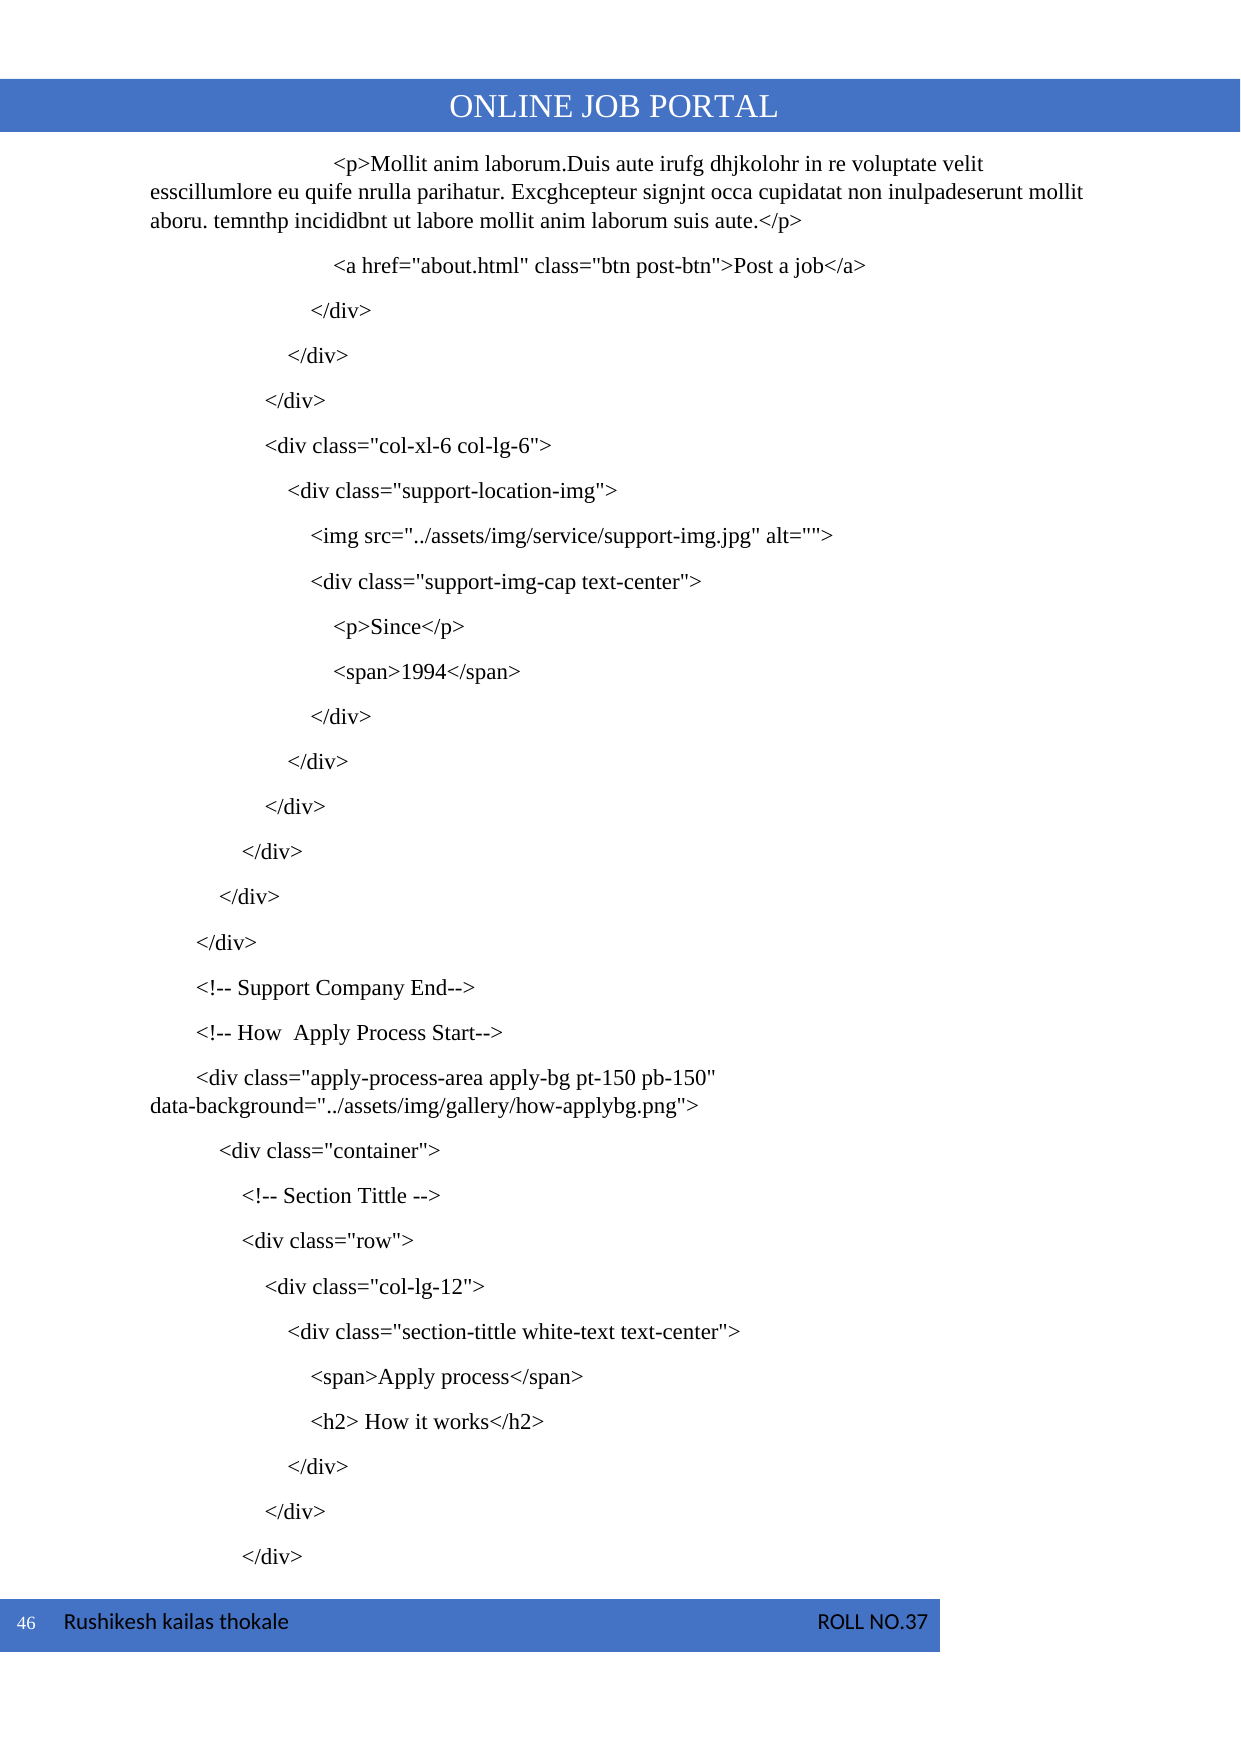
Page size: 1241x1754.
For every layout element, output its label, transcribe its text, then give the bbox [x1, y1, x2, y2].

text </div> [150, 928, 1090, 955]
text </div> [150, 838, 1090, 865]
text <div class="section-tittle white-text text-center"> [150, 1318, 1090, 1344]
text </div> [150, 1543, 1090, 1570]
text <div class="support-img-cap text-center"> [150, 568, 1090, 594]
text <p>Mollit anim laborum.Duis aute irufg dhjkolohr in re voluptate velit esscillumlore eu quife nrulla parihatur. Excghcepteur signjnt occa cupidatat non inulpadeserunt mollit aboru. temnthp incididbnt ut labore mollit anim laborum suis aute.</p> [150, 150, 1090, 233]
text <div class="col-lg-12"> [150, 1273, 1090, 1299]
text </div> [150, 1453, 1090, 1479]
text <div class="row"> [150, 1228, 1090, 1254]
text </div> [150, 748, 1090, 774]
text <div class="apply-process-area apply-bg pt-150 pb-150" data-background="../assets/img/gallery/how-applybg.png"> [150, 1064, 1090, 1119]
text <!-- How Apply Process Start--> [150, 1019, 1090, 1045]
text <div class="support-location-img"> [150, 477, 1090, 504]
text </div> [150, 387, 1090, 414]
text <img src="../assets/img/service/support-img.jpg" alt=""> [150, 523, 1090, 549]
text </div> [150, 793, 1090, 819]
text </div> [150, 1498, 1090, 1524]
text <span>Apply process</span> [150, 1363, 1090, 1389]
text <!-- Section Tittle --> [150, 1182, 1090, 1209]
text </div> [150, 703, 1090, 729]
text <a href="about.html" class="btn post-btn">Post a job</a> [150, 252, 1090, 278]
text <div class="col-xl-6 col-lg-6"> [150, 432, 1090, 459]
text <!-- Support Company End--> [150, 974, 1090, 1000]
text </div> [150, 297, 1090, 323]
text </div> [150, 883, 1090, 910]
text <h2> How it works</h2> [150, 1408, 1090, 1434]
text </div> [150, 342, 1090, 368]
text <span>1994</span> [150, 658, 1090, 684]
text <div class="container"> [150, 1137, 1090, 1164]
text <p>Since</p> [150, 613, 1090, 639]
